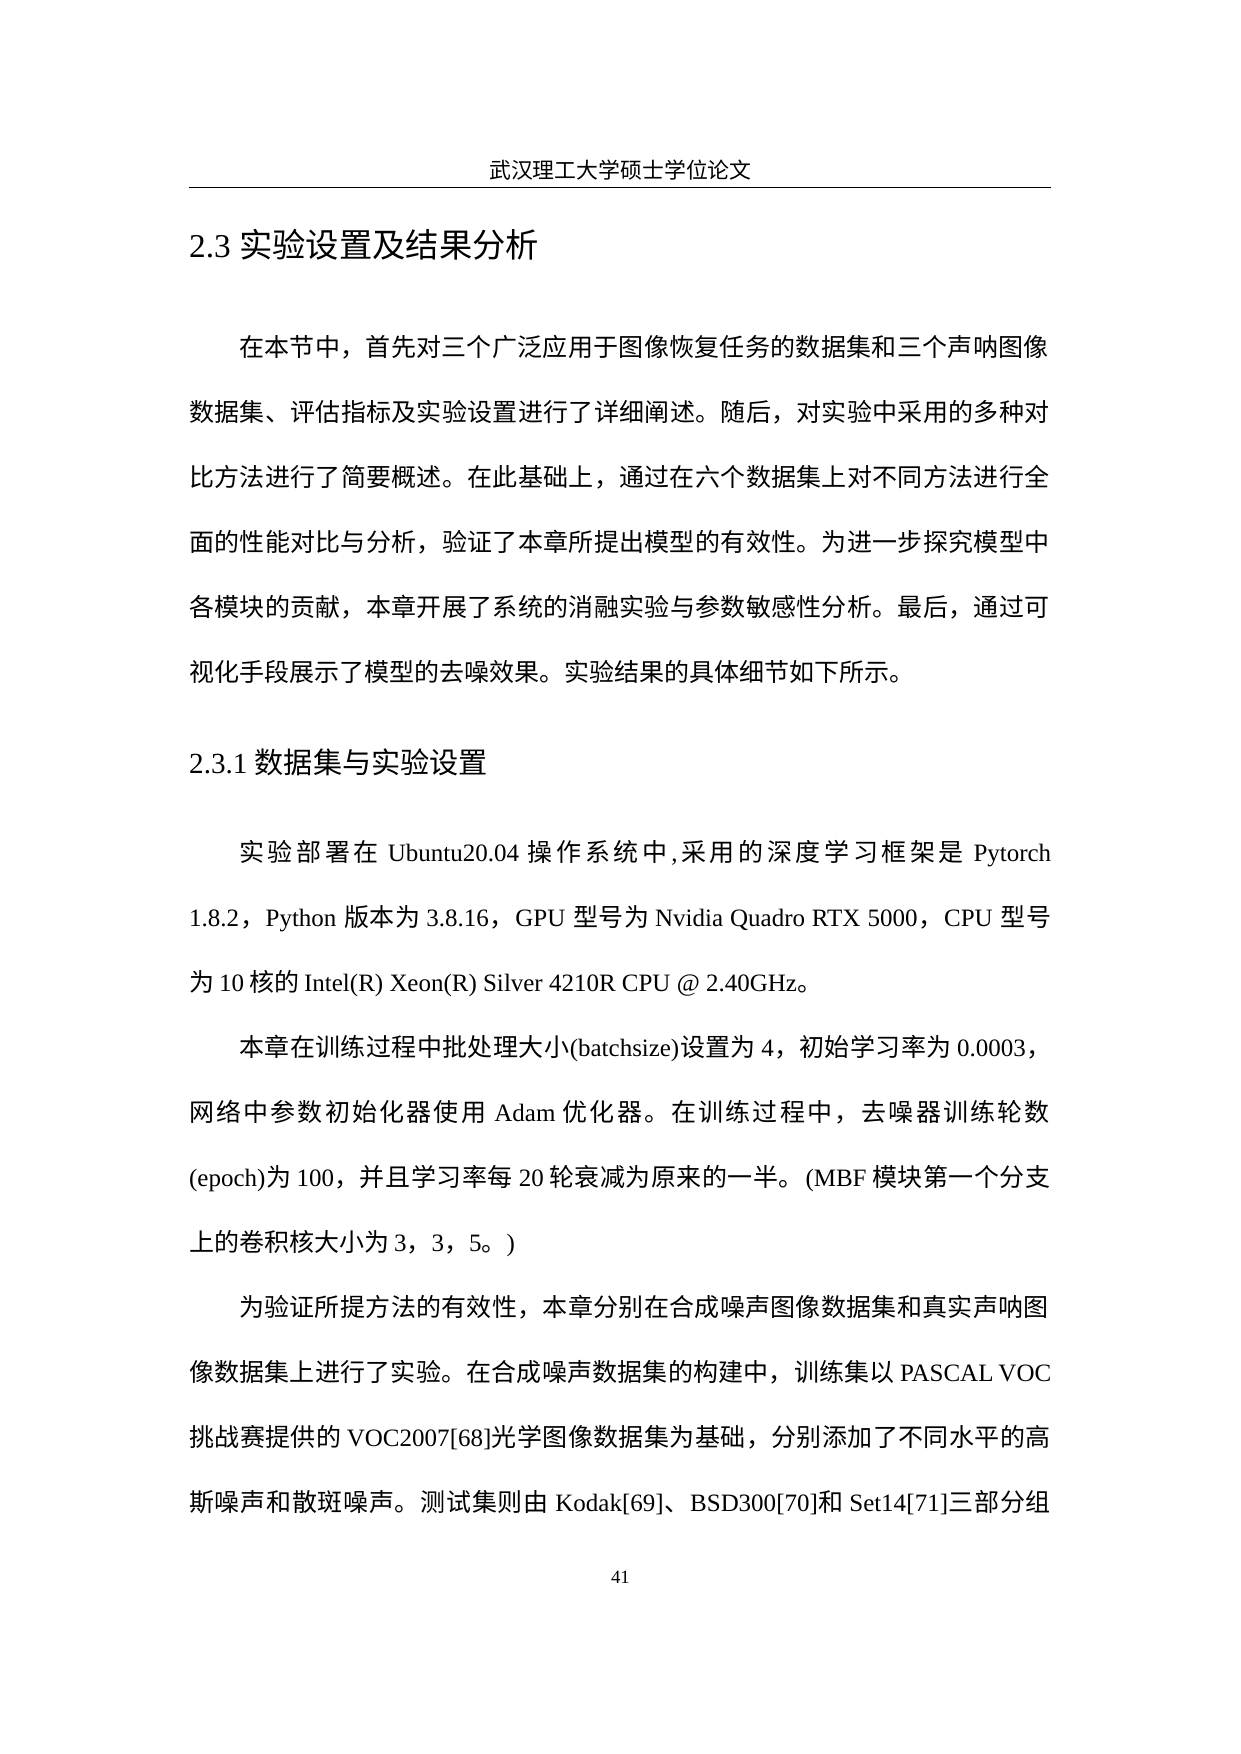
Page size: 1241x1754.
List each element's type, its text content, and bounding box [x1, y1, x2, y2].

text 2.3.1 数据集与实验设置 [189, 728, 1051, 793]
text 本章在训练过程中批处理大小(batchsize)设置为4，初始学习率为0.0003，网络中参数初始化器使用Adam优化器。在训练过程中，去噪器训练轮数(epoch)为100，并且学习率每20轮衰减为原来的一半。(MBF模块第一个分支上的卷积核大小为3，3，5。) [189, 1013, 1051, 1273]
text 在本节中，首先对三个广泛应用于图像恢复任务的数据集和三个声呐图像数据集、评估指标及实验设置进行了详细阐述。随后，对实验中采用的多种对比方法进行了简要概述。在此基础上，通过在六个数据集上对不同方法进行全面的性能对比与分析，验证了本章所提出模型的有效性。为进一步探究模型中各模块的贡献，本章开展了系统的消融实验与参数敏感性分析。最后，通过可视化手段展示了模型的去噪效果。实验结果的具体细节如下所示。 [189, 313, 1051, 703]
text 2.3 实验设置及结果分析 [189, 211, 1051, 276]
text 实验部署在Ubuntu20.04操作系统中,采用的深度学习框架是Pytorch 1.8.2，Python 版本为3.8.16，GPU 型号为Nvidia Quadro RTX 5000，CPU 型号为10核的Intel(R) Xeon(R) Silver 4210R CPU @ 2.40GHz。 [189, 818, 1051, 1013]
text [189, 1273, 1051, 1533]
